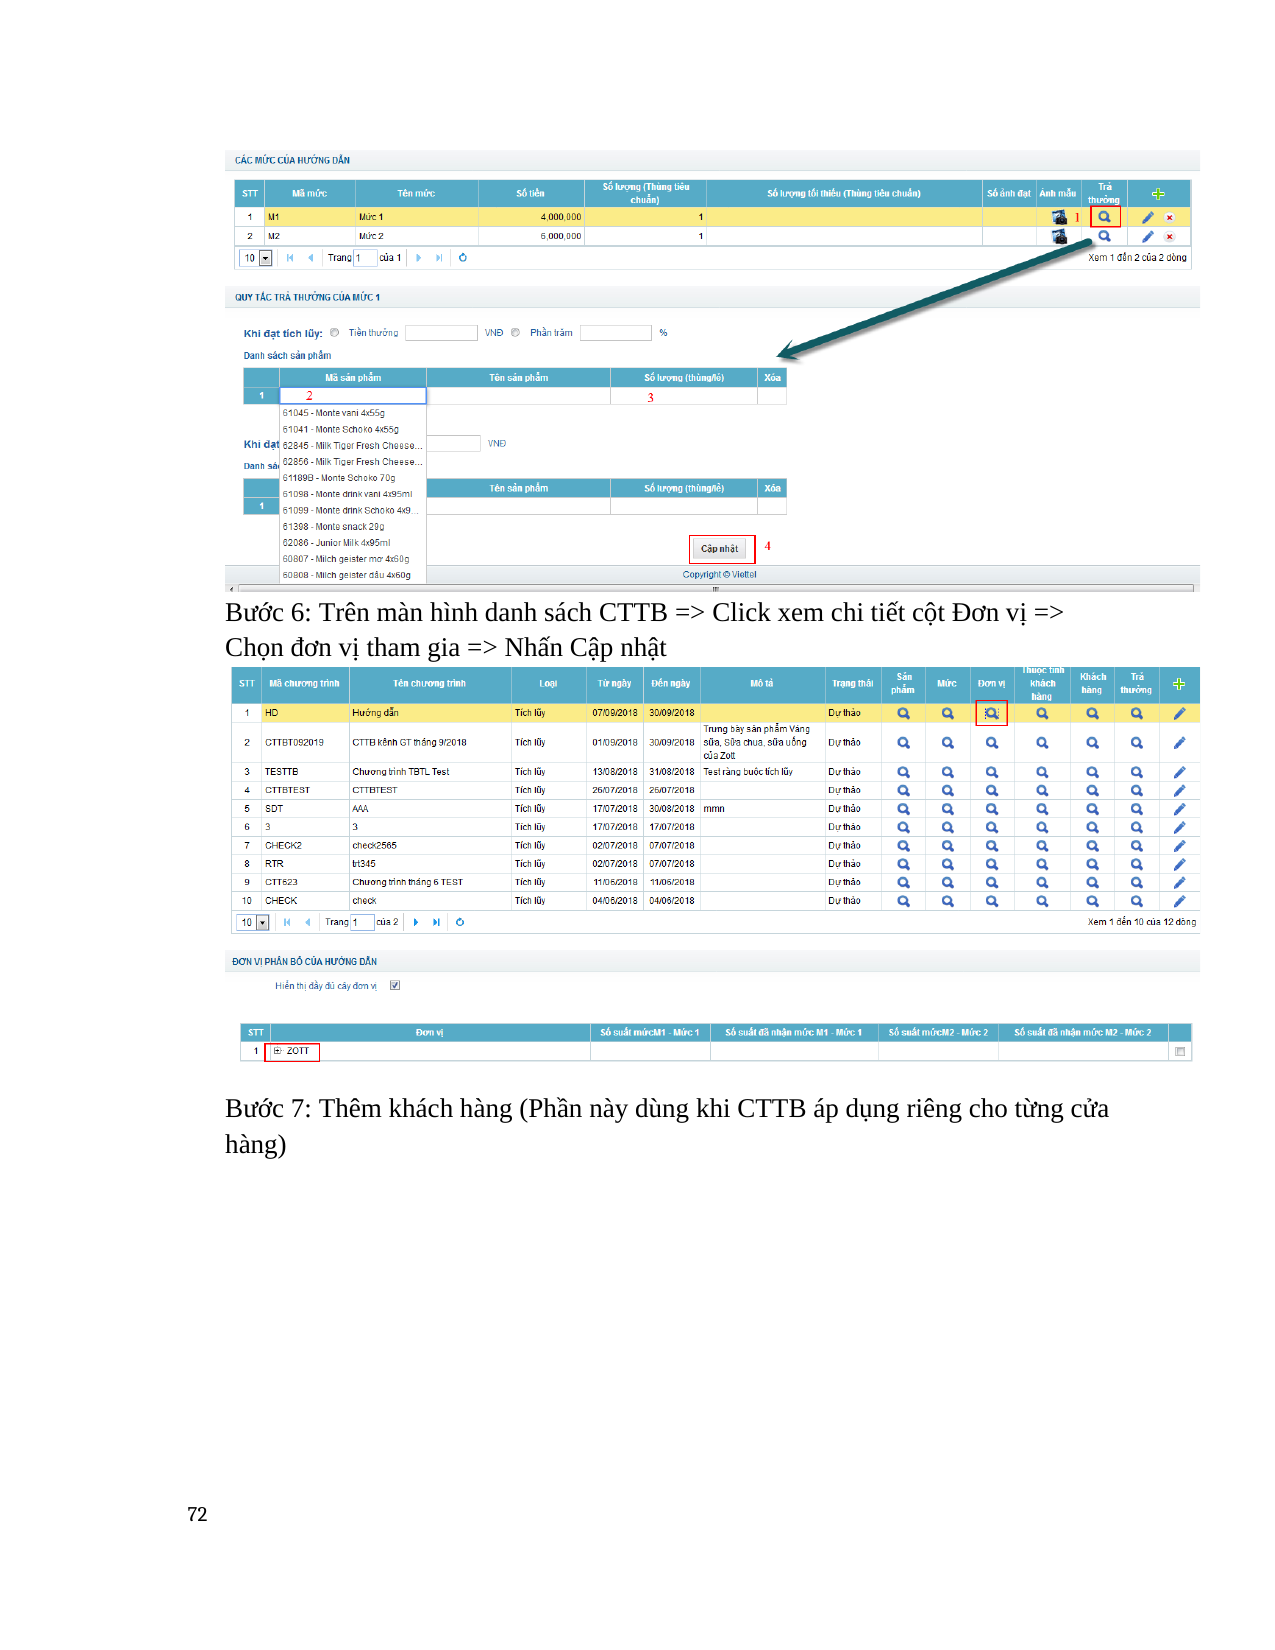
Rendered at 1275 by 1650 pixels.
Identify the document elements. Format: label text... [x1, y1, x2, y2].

list Bước 6: Trên màn hình danh sách CTTB => Click xem chi tiết cột Đơn vị => Chọn đơn vị tham gia => Nhấn Cập nhật [225, 596, 1125, 663]
picture [225, 150, 1200, 592]
list Bước 7: Thêm khách hàng (Phần này dùng khi CTTB áp dụng riêng cho từng cửa hàng) [225, 1092, 1125, 1159]
picture [225, 667, 1200, 1089]
